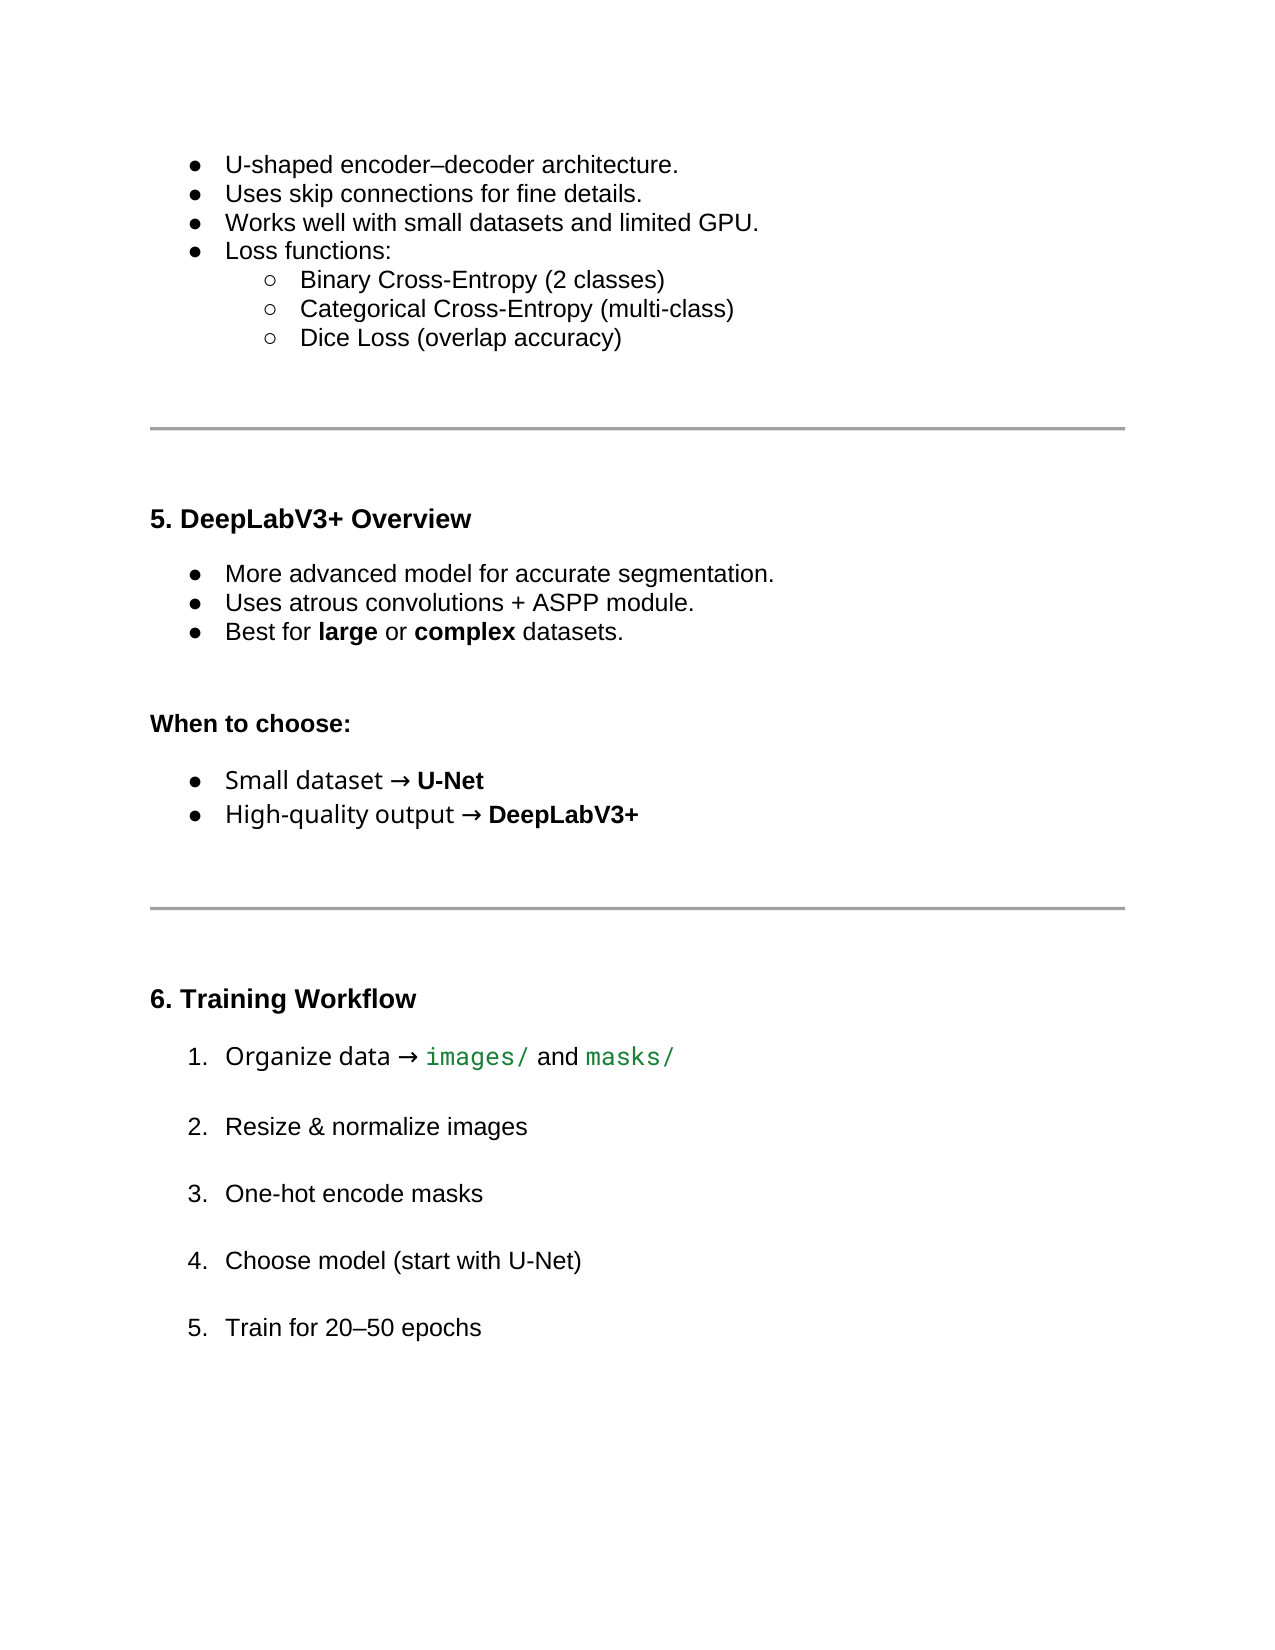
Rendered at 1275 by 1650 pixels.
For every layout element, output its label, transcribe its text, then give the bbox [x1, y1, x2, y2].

subtitle One-hot encode masks [187, 1179, 1125, 1246]
subtitle Works well with small datasets and limited GPU. [187, 207, 1125, 236]
subtitle Resize & normalize images [187, 1112, 1125, 1179]
subtitle Binary Cross-Entropy (2 classes) [262, 265, 1125, 294]
subtitle 5. DeepLabV3+ Overview [150, 503, 1125, 534]
subtitle 6. Training Workflow [150, 983, 1125, 1014]
subtitle When to choose: [150, 709, 1125, 738]
subtitle Uses skip connections for fine details. [187, 179, 1125, 207]
subtitle Train for 20–50 epochs [187, 1313, 1125, 1342]
subtitle Small dataset → U-Net [187, 763, 1125, 797]
subtitle High-quality output → DeepLabV3+ [187, 797, 1125, 869]
subtitle U-shaped encoder–decoder architecture. [187, 150, 1125, 179]
subtitle Loss functions: [187, 236, 1125, 265]
subtitle Dice Loss (overlap accuracy) [262, 322, 1125, 390]
subtitle Uses atrous convolutions + ASPP module. [187, 588, 1125, 617]
subtitle More advanced model for accurate segmentation. [187, 559, 1125, 588]
subtitle Choose model (start with U-Net) [187, 1246, 1125, 1313]
subtitle Organize data → images/ and masks/ [187, 1039, 1125, 1112]
subtitle Best for large or complex datasets. [187, 617, 1125, 684]
subtitle Categorical Cross-Entropy (multi-class) [262, 294, 1125, 322]
